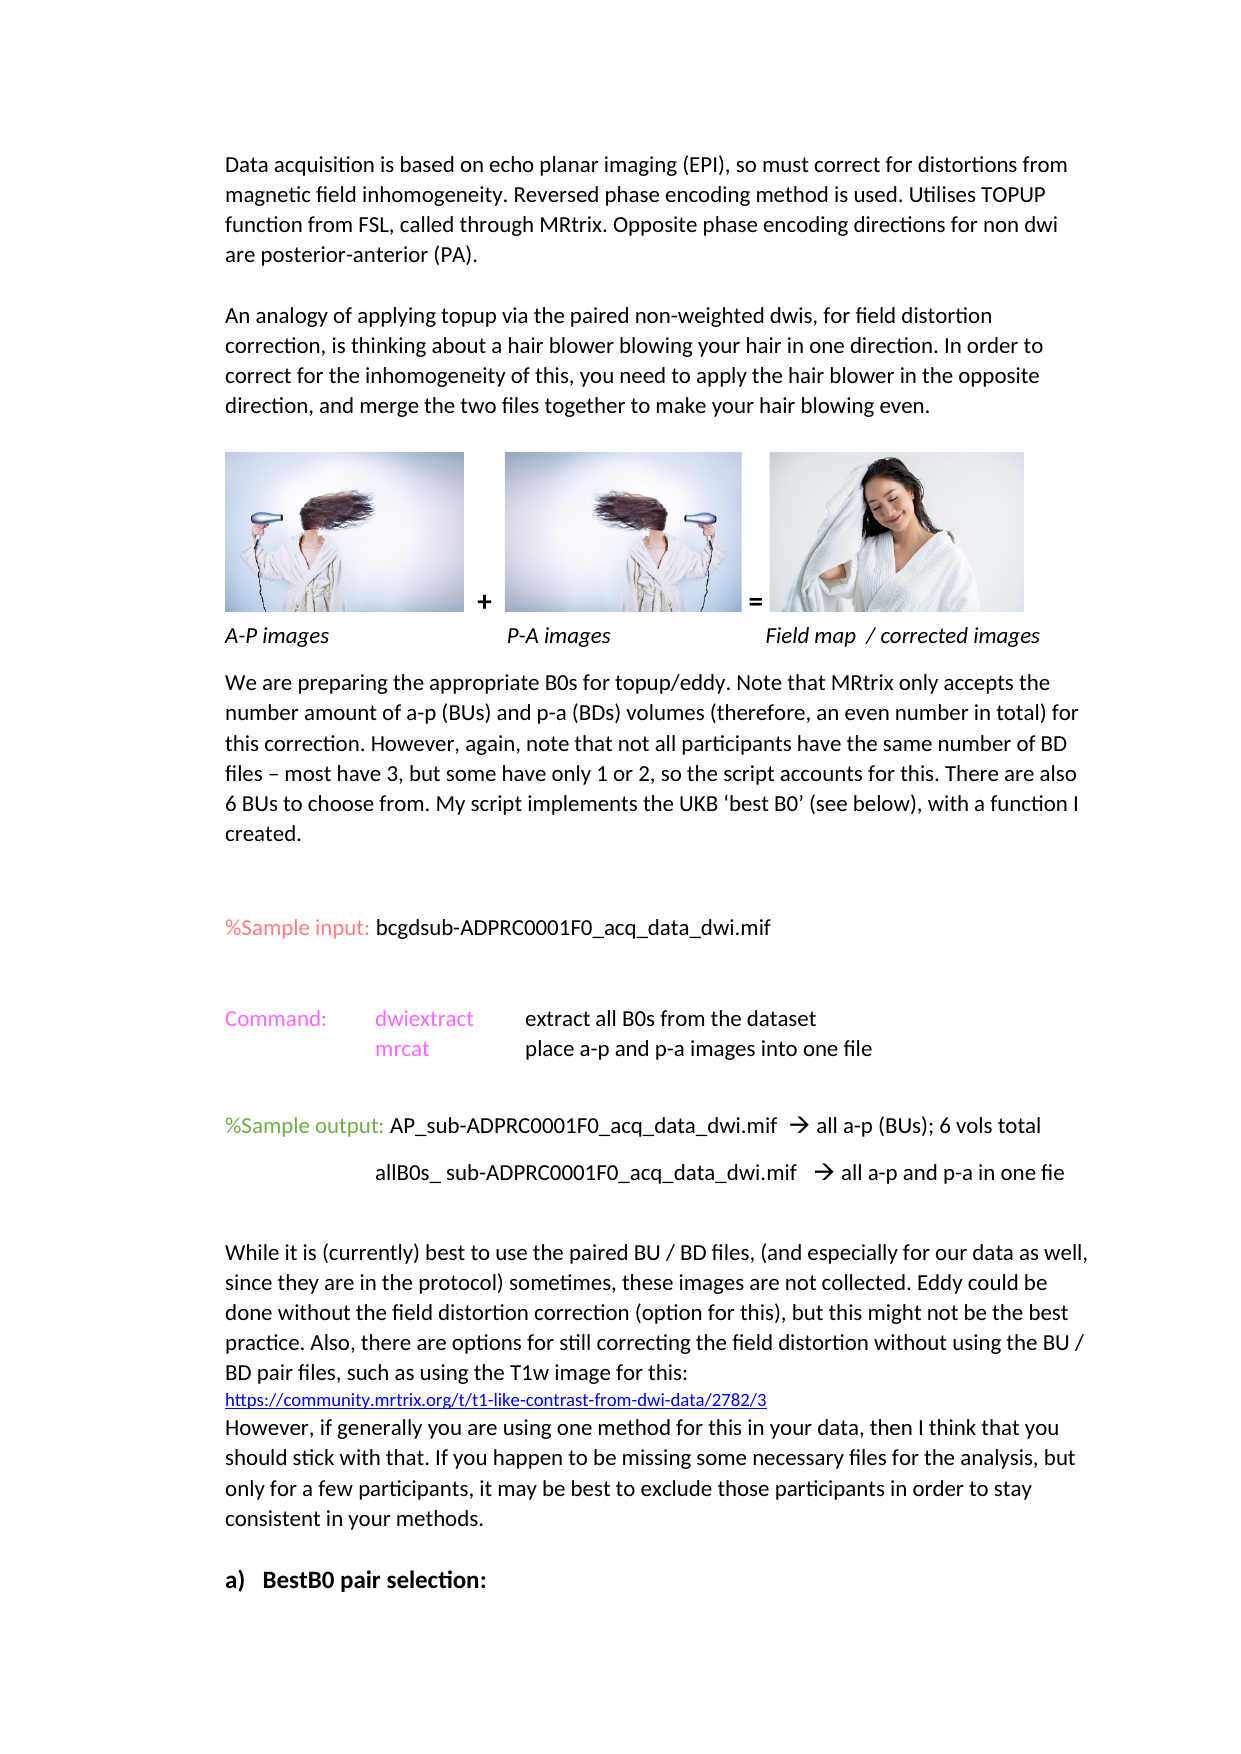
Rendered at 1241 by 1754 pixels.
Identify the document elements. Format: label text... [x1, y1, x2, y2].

list %Sample input: bcgdsub-ADPRC0001F0_acq_data_dwi.mif [225, 913, 1090, 941]
picture [225, 452, 464, 612]
text We are preparing the appropriate B0s for topup/eddy. Note that MRtrix only accepts the number amount of a-p (BUs) and p-a (BDs) volumes (therefore, an even number in total) for this correction. However, again, note that not all participants have the same number of BD files – most have 3, but some have only 1 or 2, so the script accounts for this. There are also 6 BUs to choose from. My script implements the UKB ‘best B0’ (see below), with a function I created. [225, 668, 1090, 847]
list An analogy of applying topup via the paired non-weighted dwis, for field distortion correction, is thinking about a hair blower blowing your hair in one direction. In order to correct for the inhomogeneity of this, you need to apply the hair blower in the opposite direction, and merge the two files together to make your hair blowing even. [225, 301, 1090, 420]
text allB0s_ sub-ADPRC0001F0_acq_data_dwi.mif all a-p and p-a in one fie [375, 1158, 1090, 1186]
picture [769, 452, 1025, 612]
list mrcat place a-p and p-a images into one file [300, 1034, 1090, 1062]
list BestB0 pair selection: [225, 1564, 1090, 1595]
text %Sample output: AP_sub-ADPRC0001F0_acq_data_dwi.mif all a-p (BUs); 6 vols total [150, 1111, 1090, 1139]
list However, if generally you are using one method for this in your data, then I think that you should stick with that. If you happen to be missing some necessary files for the analysis, but only for a few participants, it may be best to exclude those participants in order to stay consistent in your methods. [225, 1413, 1090, 1532]
picture [504, 452, 742, 612]
list https://community.mrtrix.org/t/t1-like-contrast-from-dwi-data/2782/3 [225, 1389, 1090, 1412]
list A-P images P-A images Field map / corrected images [225, 621, 1090, 649]
list Data acquisition is based on echo planar imaging (EPI), so must correct for distortions from magnetic field inhomogeneity. Reversed phase encoding method is used. Utilises TOPUP function from FSL, called through MRtrix. Opposite phase encoding directions for non dwi are posterior-anterior (PA). [225, 150, 1090, 269]
list Command: dwiextract extract all B0s from the dataset [225, 1004, 1090, 1032]
list While it is (currently) best to use the paired BU / BD files, (and especially for our data as well, since they are in the protocol) sometimes, these images are not collected. Eddy could be done without the field distortion correction (option for this), but this might not be the best practice. Also, there are options for still correcting the field distortion without using the BU / BD pair files, such as using the T1w image for this: [225, 1238, 1090, 1386]
